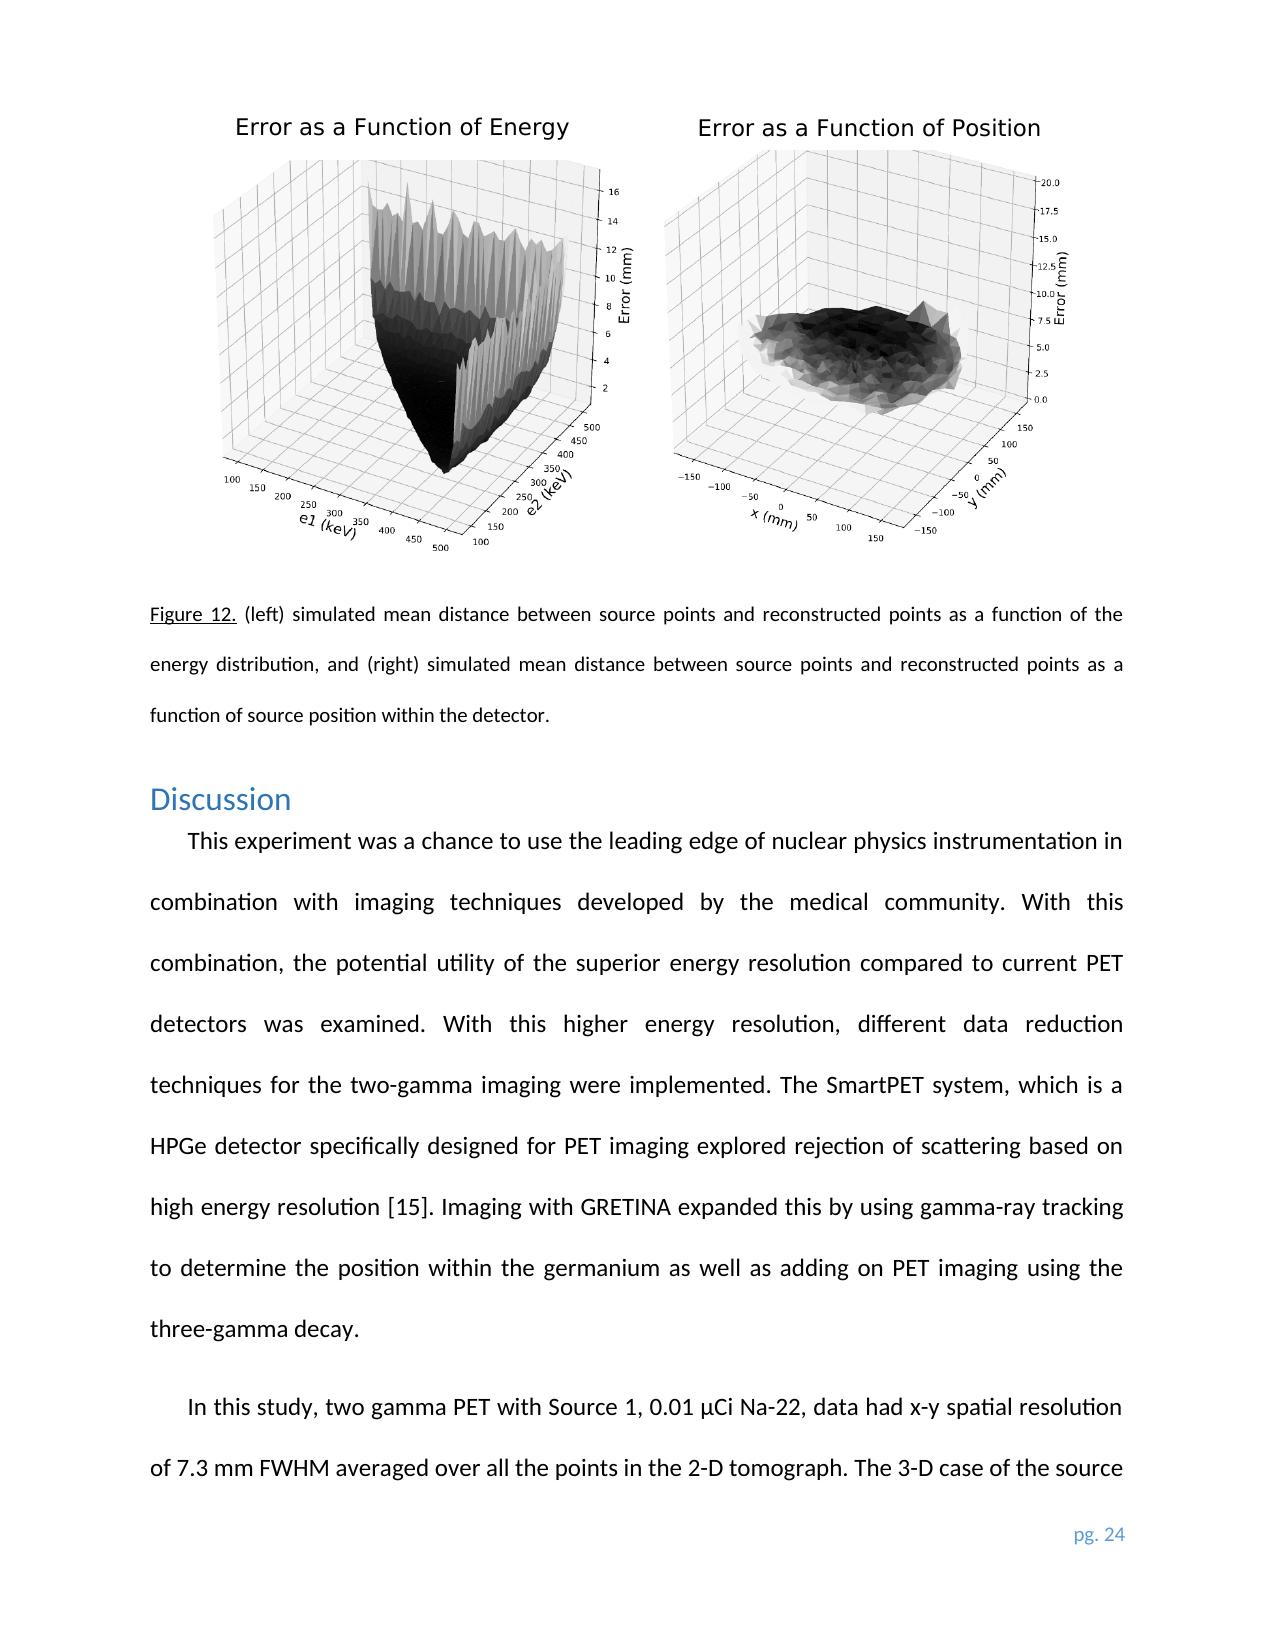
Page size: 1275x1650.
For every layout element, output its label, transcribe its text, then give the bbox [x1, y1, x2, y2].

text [150, 1391, 1125, 1483]
subtitle Discussion [150, 778, 1125, 819]
text Figure 12. (left) simulated mean distance between source points and reconstructed points as a function of the energy distribution, and (right) simulated mean distance between source points and reconstructed points as a function of source position within the detector. [150, 601, 1125, 728]
text This experiment was a chance to use the leading edge of nuclear physics instrumentation in combination with imaging techniques developed by the medical community. With this combination, the potential utility of the superior energy resolution compared to current PET detectors was examined. With this higher energy resolution, different data reduction techniques for the two-gamma imaging were implemented. The SmartPET system, which is a HPGe detector specifically designed for PET imaging explored rejection of scattering based on high energy resolution [15]. Imaging with GRETINA expanded this by using gamma-ray tracking to determine the position within the germanium as well as adding on PET imaging using the three-gamma decay. [150, 825, 1125, 1344]
